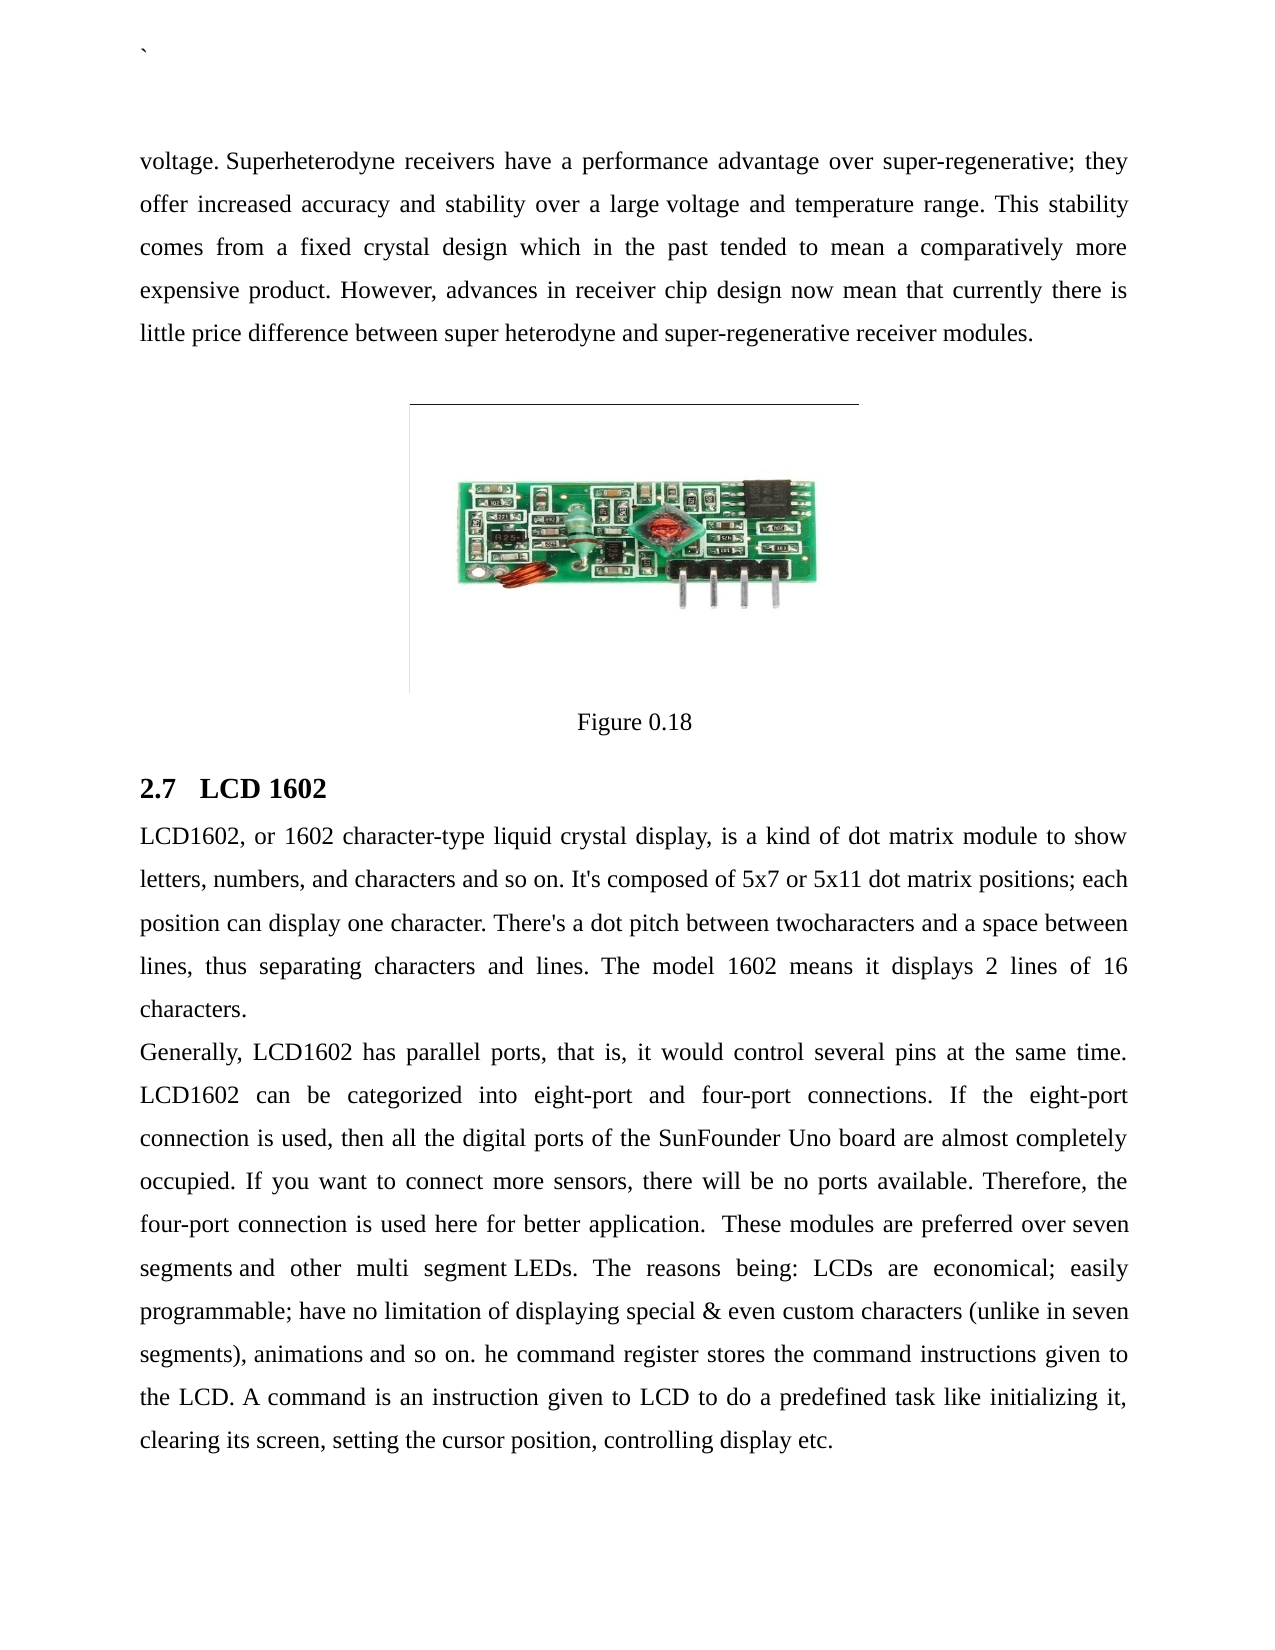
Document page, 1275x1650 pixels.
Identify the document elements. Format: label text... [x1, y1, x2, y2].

text LCD1602, or 1602 character-type liquid crystal display, is a kind of dot matrix module to show letters, numbers, and characters and so on. It's composed of 5x7 or 5x11 dot matrix positions; each position can display one character. There's a dot pitch between twocharacters and a space between lines, thus separating characters and lines. The model 1602 means it displays 2 lines of 16 characters. Generally, LCD1602 has parallel ports, that is, it would control several pins at the same time. LCD1602 can be categorized into eight-port and four-port connections. If the eight-port connection is used, then all the digital ports of the SunFounder Uno board are almost completely occupied. If you want to connect more sensors, there will be no ports available. Therefore, the four-port connection is used here for better application. These modules are preferred over seven segments and other multi segment LEDs. The reasons being: LCDs are economical; easily programmable; have no limitation of displaying special & even custom characters (unlike in seven segments), animations and so on. he command register stores the command instructions given to the LCD. A command is an instruction given to LCD to do a predefined task like initializing it, clearing its screen, setting the cursor position, controlling display etc. [139, 974, 1129, 1454]
text voltage. Superheterodyne receivers have a performance advantage over super-regenerative; they offer increased accuracy and stability over a large voltage and temperature range. This stability comes from a fixed crystal design which in the past tended to mean a comparatively more expensive product. However, advances in receiver chip design now mean that currently there is little price difference between super heterodyne and super-regenerative receiver modules. [139, 146, 1129, 347]
subtitle LCD 1602 [139, 771, 1129, 804]
picture [409, 404, 859, 693]
text LCD1602, or 1602 character-type liquid crystal display, is a kind of dot matrix module to show letters, numbers, and characters and so on. It's composed of 5x7 or 5x11 dot matrix positions; each position can display one character. There's a dot pitch between twocharacters and a space between lines, thus separating characters and lines. The model 1602 means it displays 2 lines of 16 characters. Generally, LCD1602 has parallel ports, that is, it would control several pins at the same time. LCD1602 can be categorized into eight-port and four-port connections. If the eight-port connection is used, then all the digital ports of the SunFounder Uno board are almost completely occupied. If you want to connect more sensors, there will be no ports available. Therefore, the four-port connection is used here for better application. These modules are preferred over seven segments and other multi segment LEDs. The reasons being: LCDs are economical; easily programmable; have no limitation of displaying special & even custom characters (unlike in seven segments), animations and so on. he command register stores the command instructions given to the LCD. A command is an instruction given to LCD to do a predefined task like initializing it, clearing its screen, setting the cursor position, controlling display etc. [139, 887, 1129, 973]
